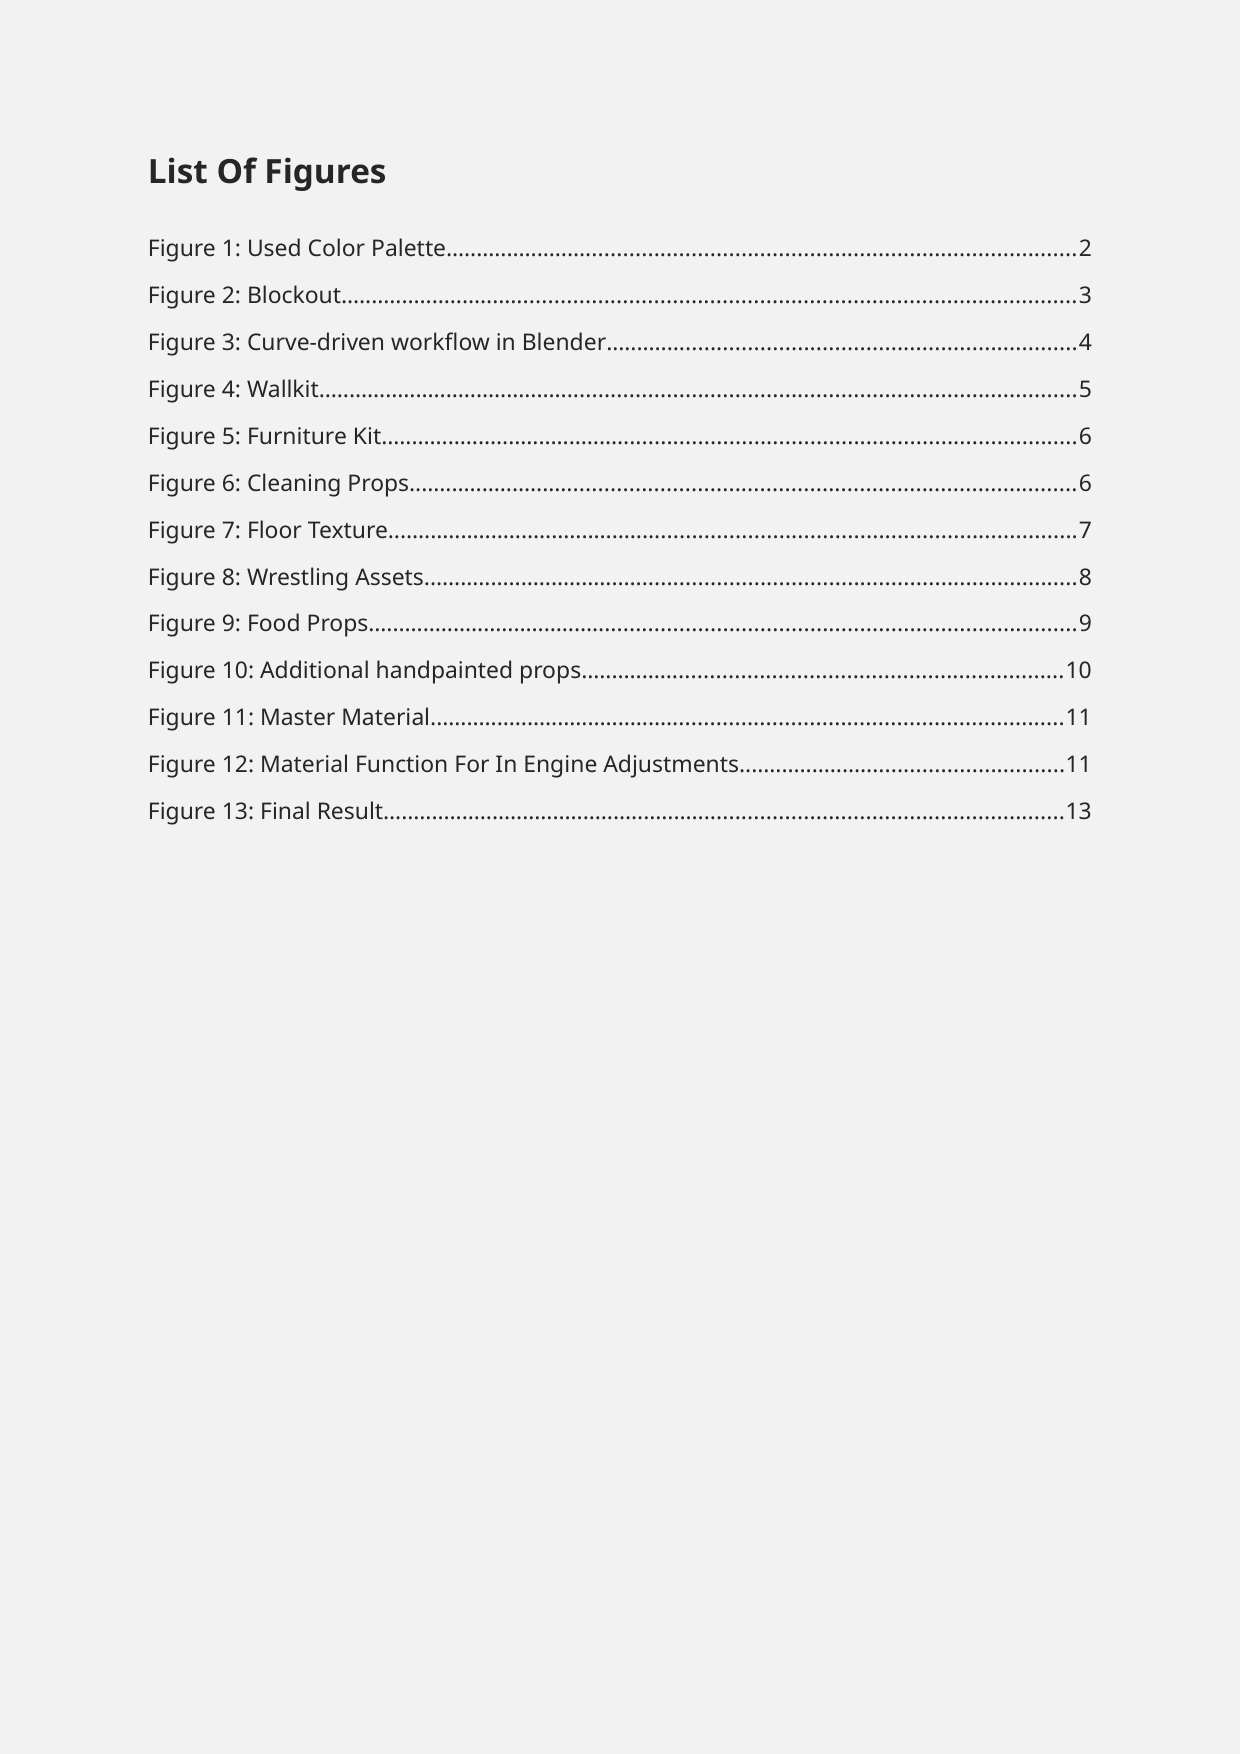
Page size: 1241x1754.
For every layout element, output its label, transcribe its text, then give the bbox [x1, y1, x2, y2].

text List Of Figures [148, 148, 1093, 193]
text Figure 10: Additional handpainted props 10 [148, 654, 1093, 686]
text Figure 13: Final Result 13 [148, 795, 1093, 826]
text Figure 6: Cleaning Props 6 [148, 467, 1093, 498]
text Figure 8: Wrestling Assets 8 [148, 561, 1093, 592]
text Figure 3: Curve-driven workflow in Blender 4 [148, 326, 1093, 357]
text Figure 5: Furniture Kit 6 [148, 420, 1093, 451]
text Figure 12: Material Function For In Engine Adjustments 11 [148, 748, 1093, 779]
text Figure 7: Floor Texture 7 [148, 514, 1093, 545]
text Figure 1: Used Color Palette 2 [148, 232, 1093, 264]
text Figure 11: Master Material 11 [148, 701, 1093, 732]
text Figure 9: Food Props 9 [148, 607, 1093, 639]
text Figure 4: Wallkit 5 [148, 373, 1093, 404]
text Figure 2: Blockout 3 [148, 279, 1093, 311]
